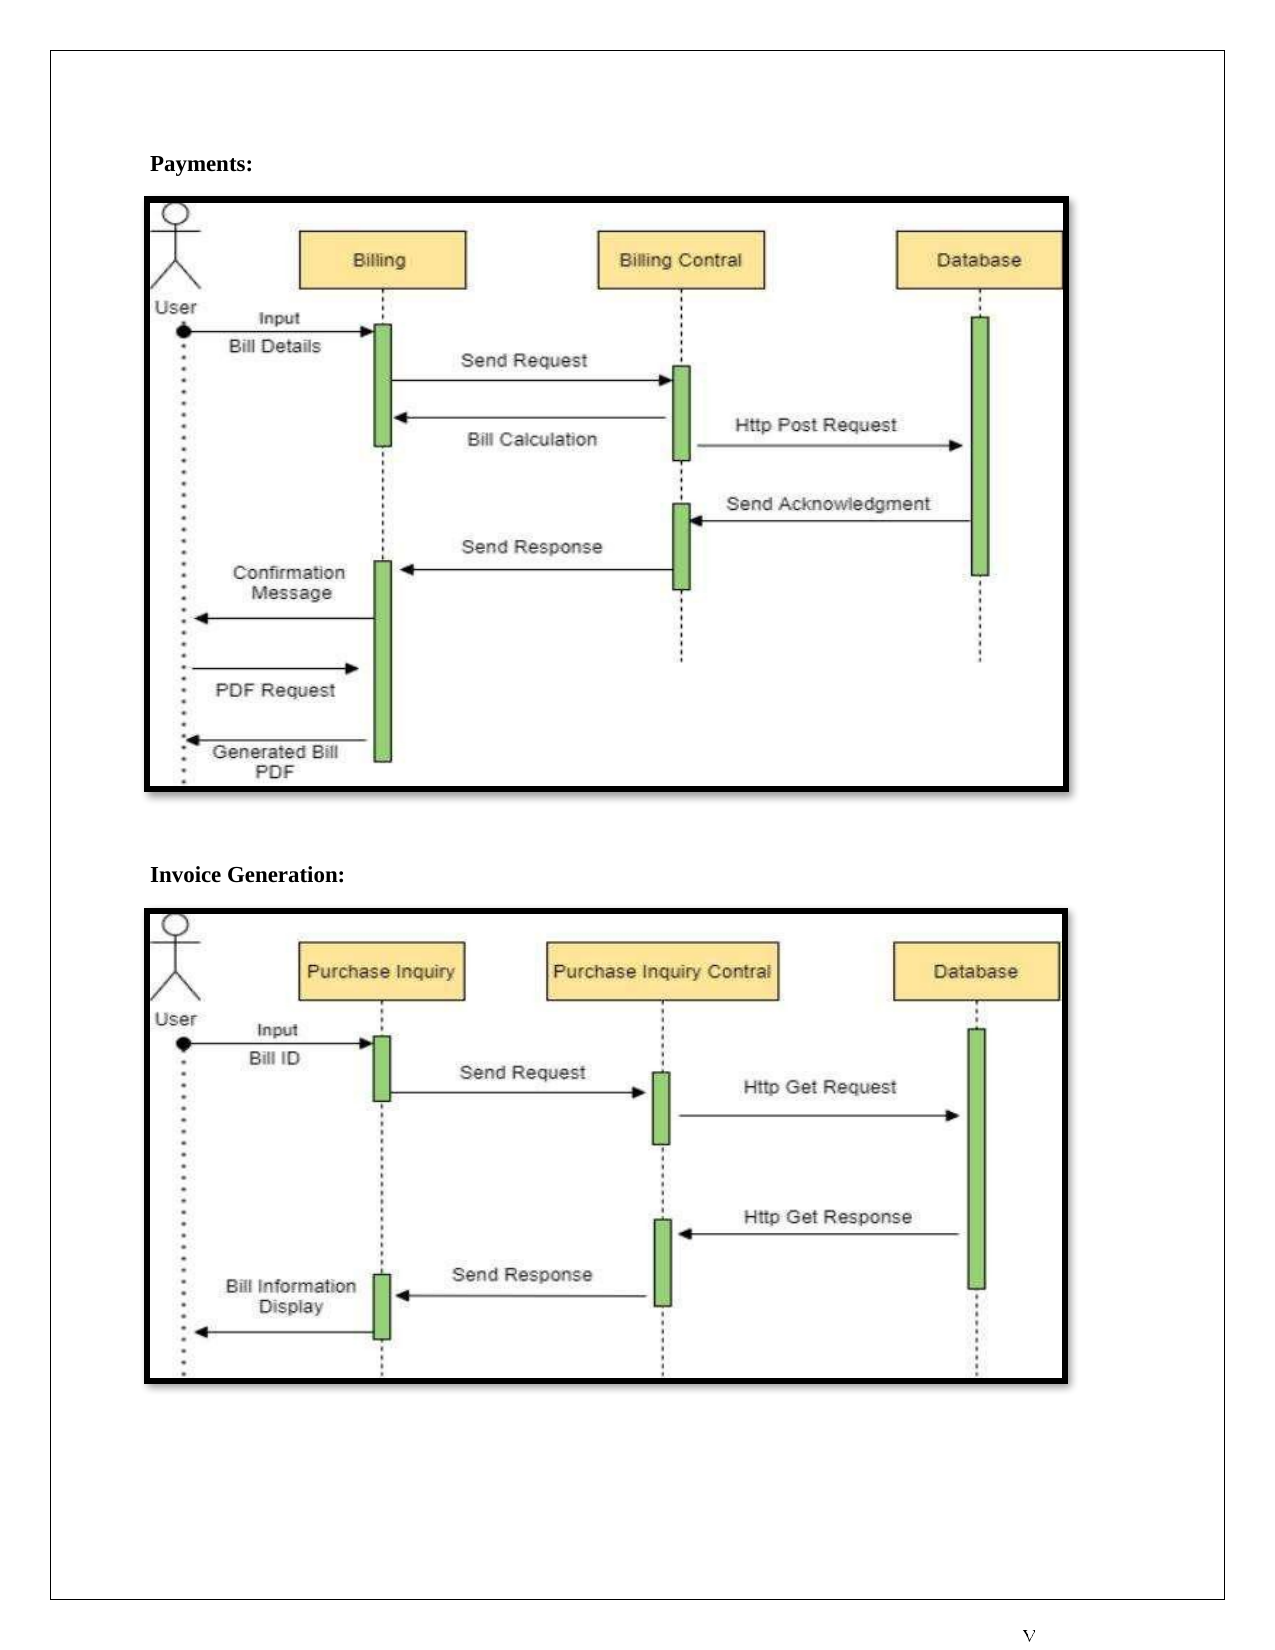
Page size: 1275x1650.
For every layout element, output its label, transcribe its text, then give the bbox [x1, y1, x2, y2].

picture [150, 203, 1063, 786]
picture [150, 914, 1062, 1378]
text Payments: [150, 150, 1125, 176]
picture [1022, 1630, 1035, 1642]
text Invoice Generation: [150, 862, 1125, 888]
